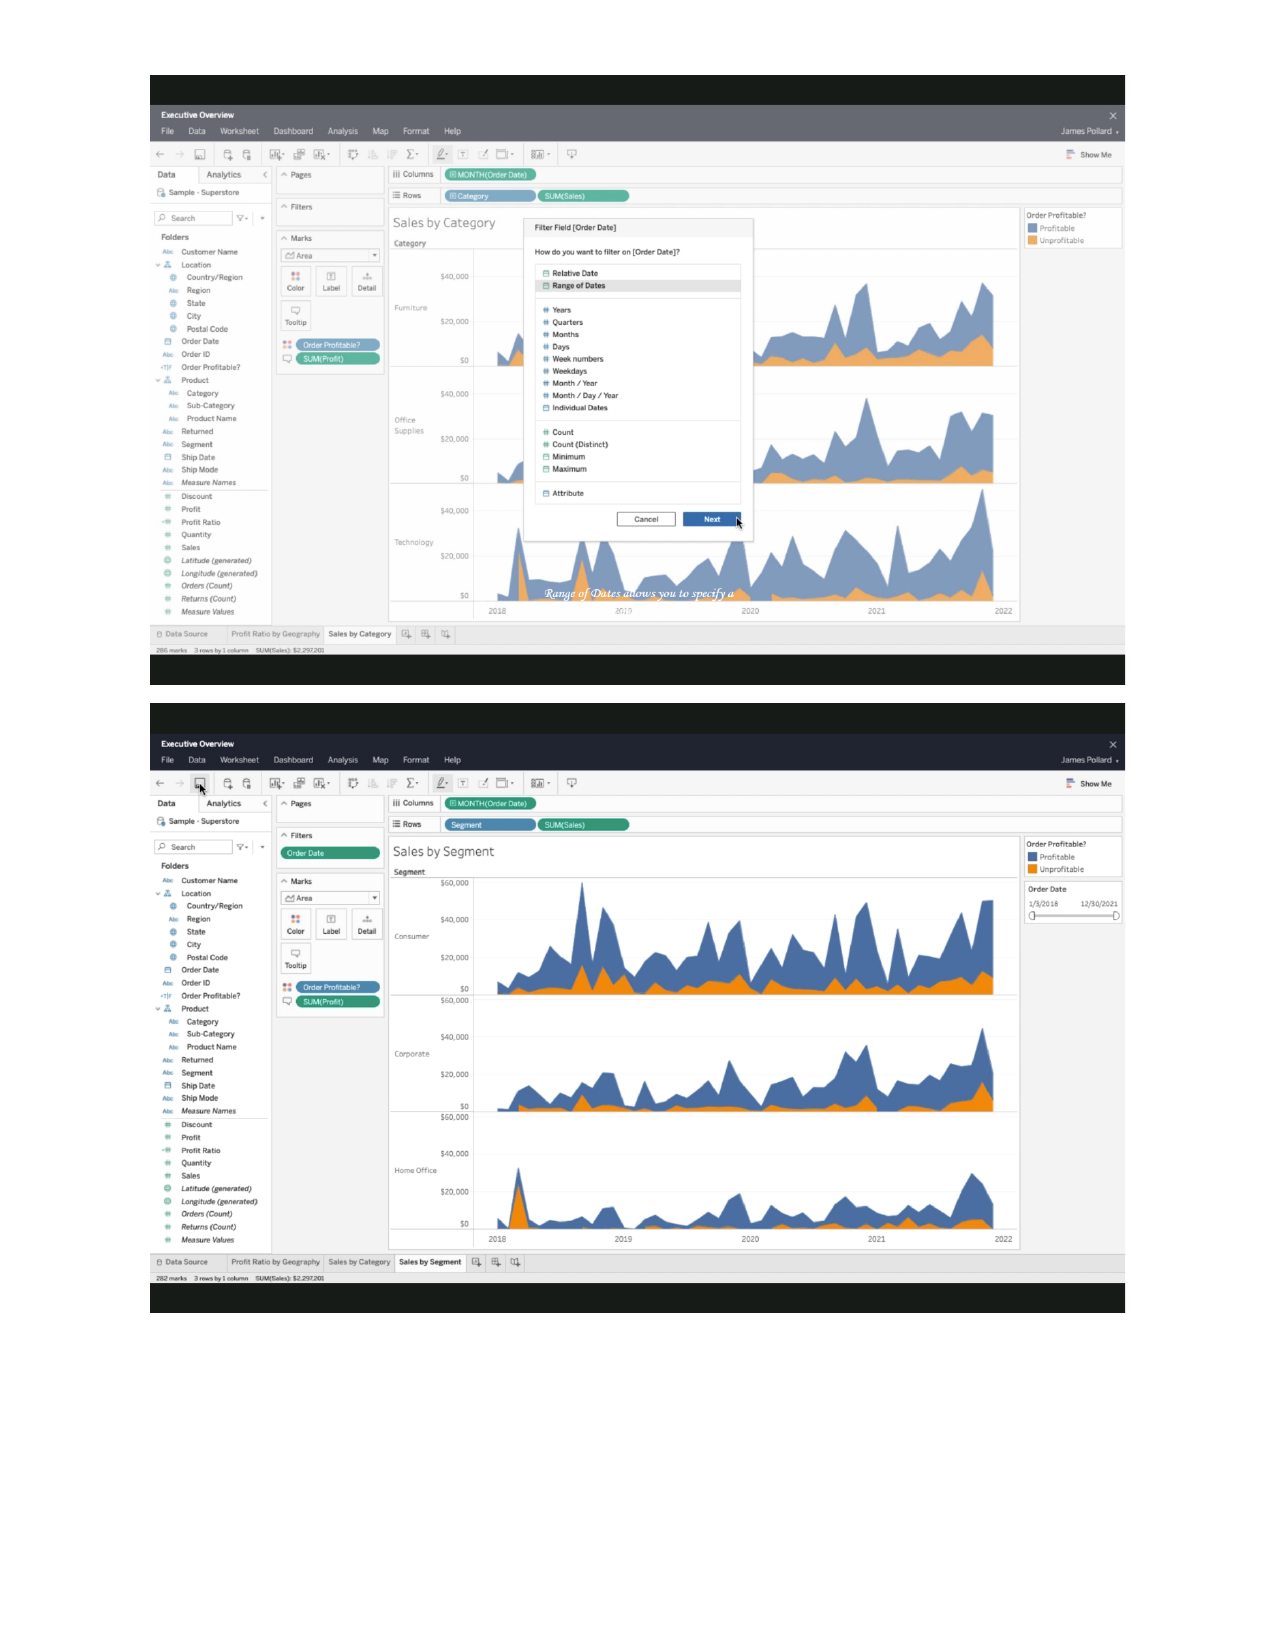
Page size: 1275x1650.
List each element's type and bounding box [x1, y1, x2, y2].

picture [150, 703, 1125, 1313]
picture [150, 75, 1125, 685]
